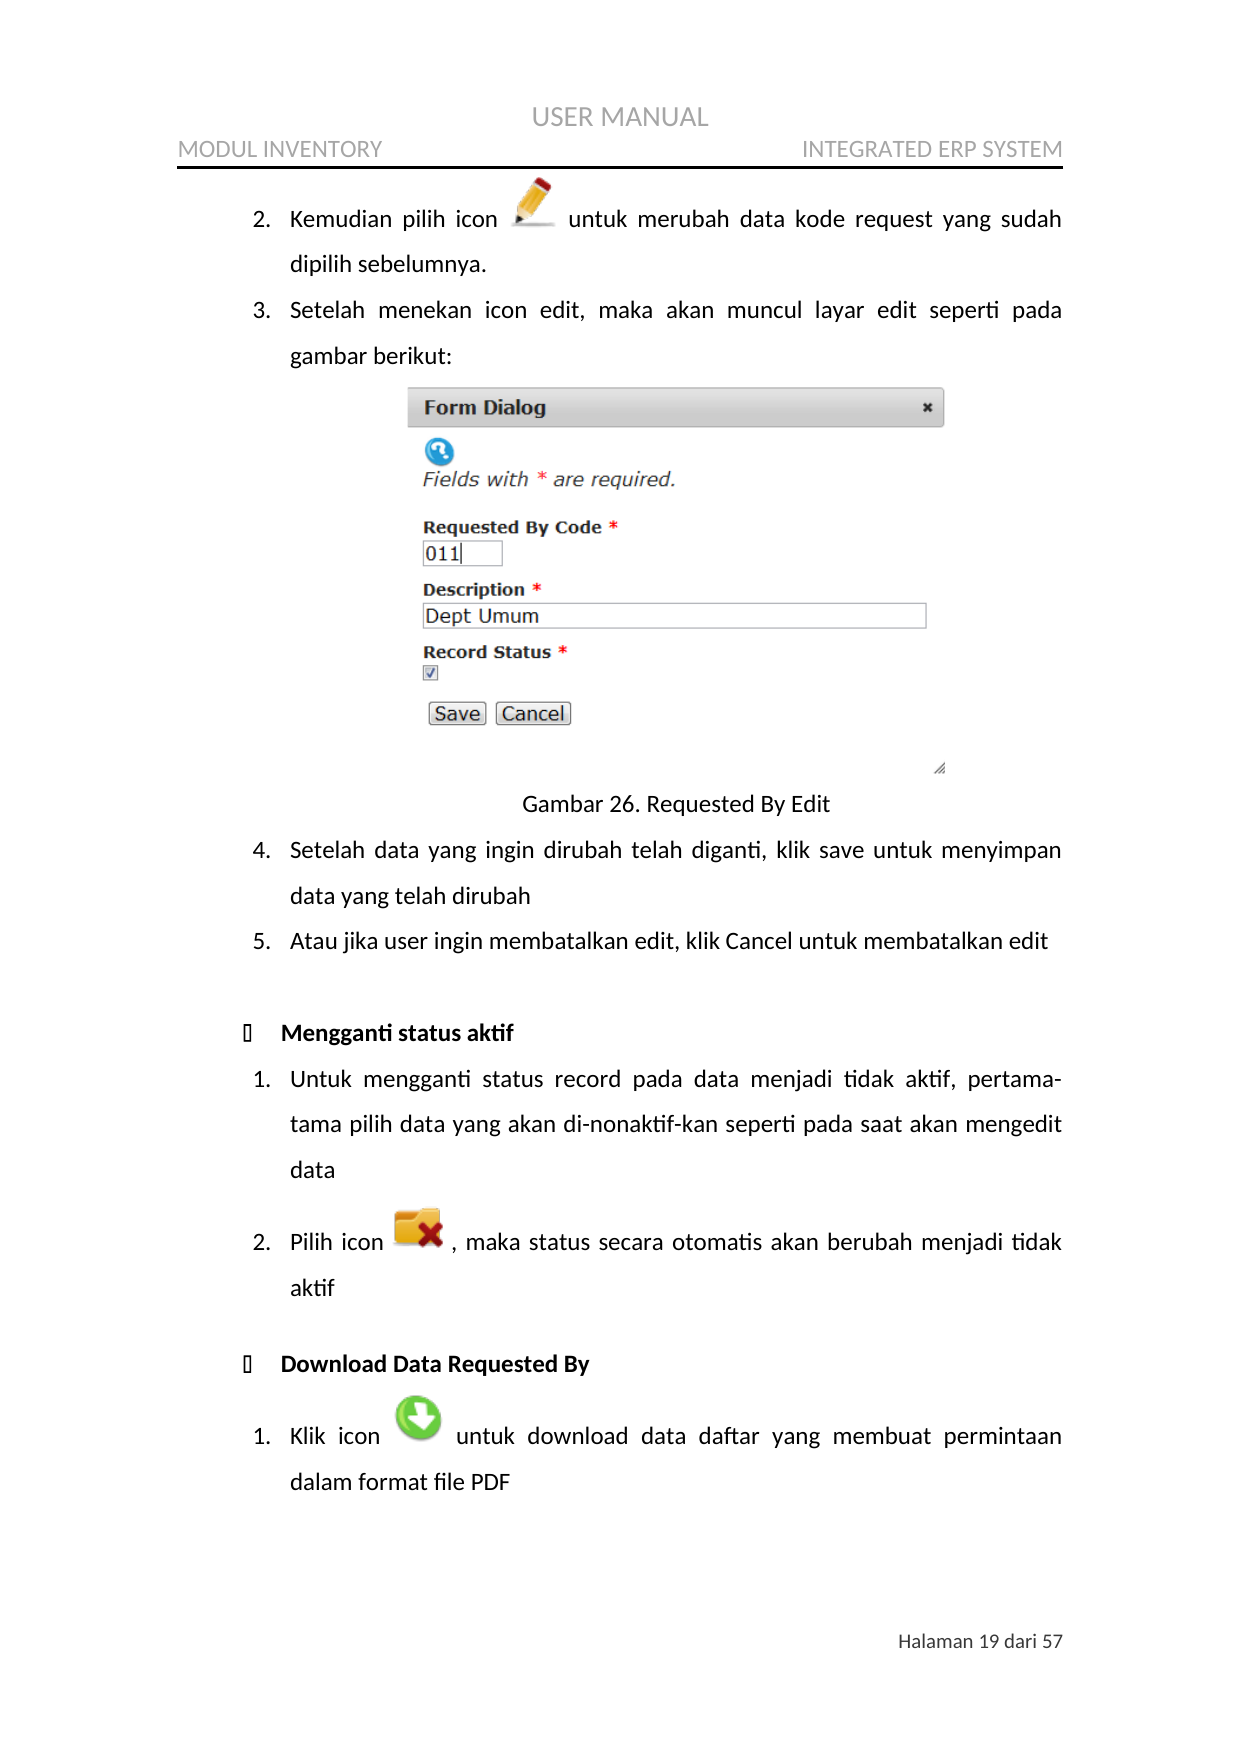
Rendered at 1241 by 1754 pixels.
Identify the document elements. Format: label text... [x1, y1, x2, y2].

picture [407, 385, 945, 775]
list Gambar 26. Requested By Edit [290, 788, 1063, 819]
picture [508, 177, 559, 228]
list Kemudian pilih icon untuk merubah data kode request yang sudah dipilih sebelumnya. [252, 177, 1063, 279]
list Klik icon untuk download data daftar yang membuat permintaan dalam format file PDF [252, 1394, 1063, 1497]
picture [392, 1393, 444, 1445]
list Download Data Requested By [243, 1348, 1063, 1379]
list Untuk mengganti status record pada data menjadi tidak aktif, pertama-tama pilih data yang akan di-nonaktif-kan seperti pada saat akan mengedit data [252, 1063, 1063, 1185]
list Setelah data yang ingin dirubah telah diganti, klik save untuk menyimpan data yang telah dirubah [252, 834, 1063, 910]
picture [392, 1200, 443, 1251]
list Setelah menekan icon edit, maka akan muncul layar edit seperti pada gambar berikut: [252, 294, 1063, 371]
list Atau jika user ingin membatalkan edit, klik Cancel untuk membatalkan edit [252, 926, 1063, 956]
list Mengganti status aktif [243, 1017, 1063, 1047]
list Pilih icon , maka status secara otomatis akan berubah menjadi tidak aktif [252, 1200, 1063, 1302]
